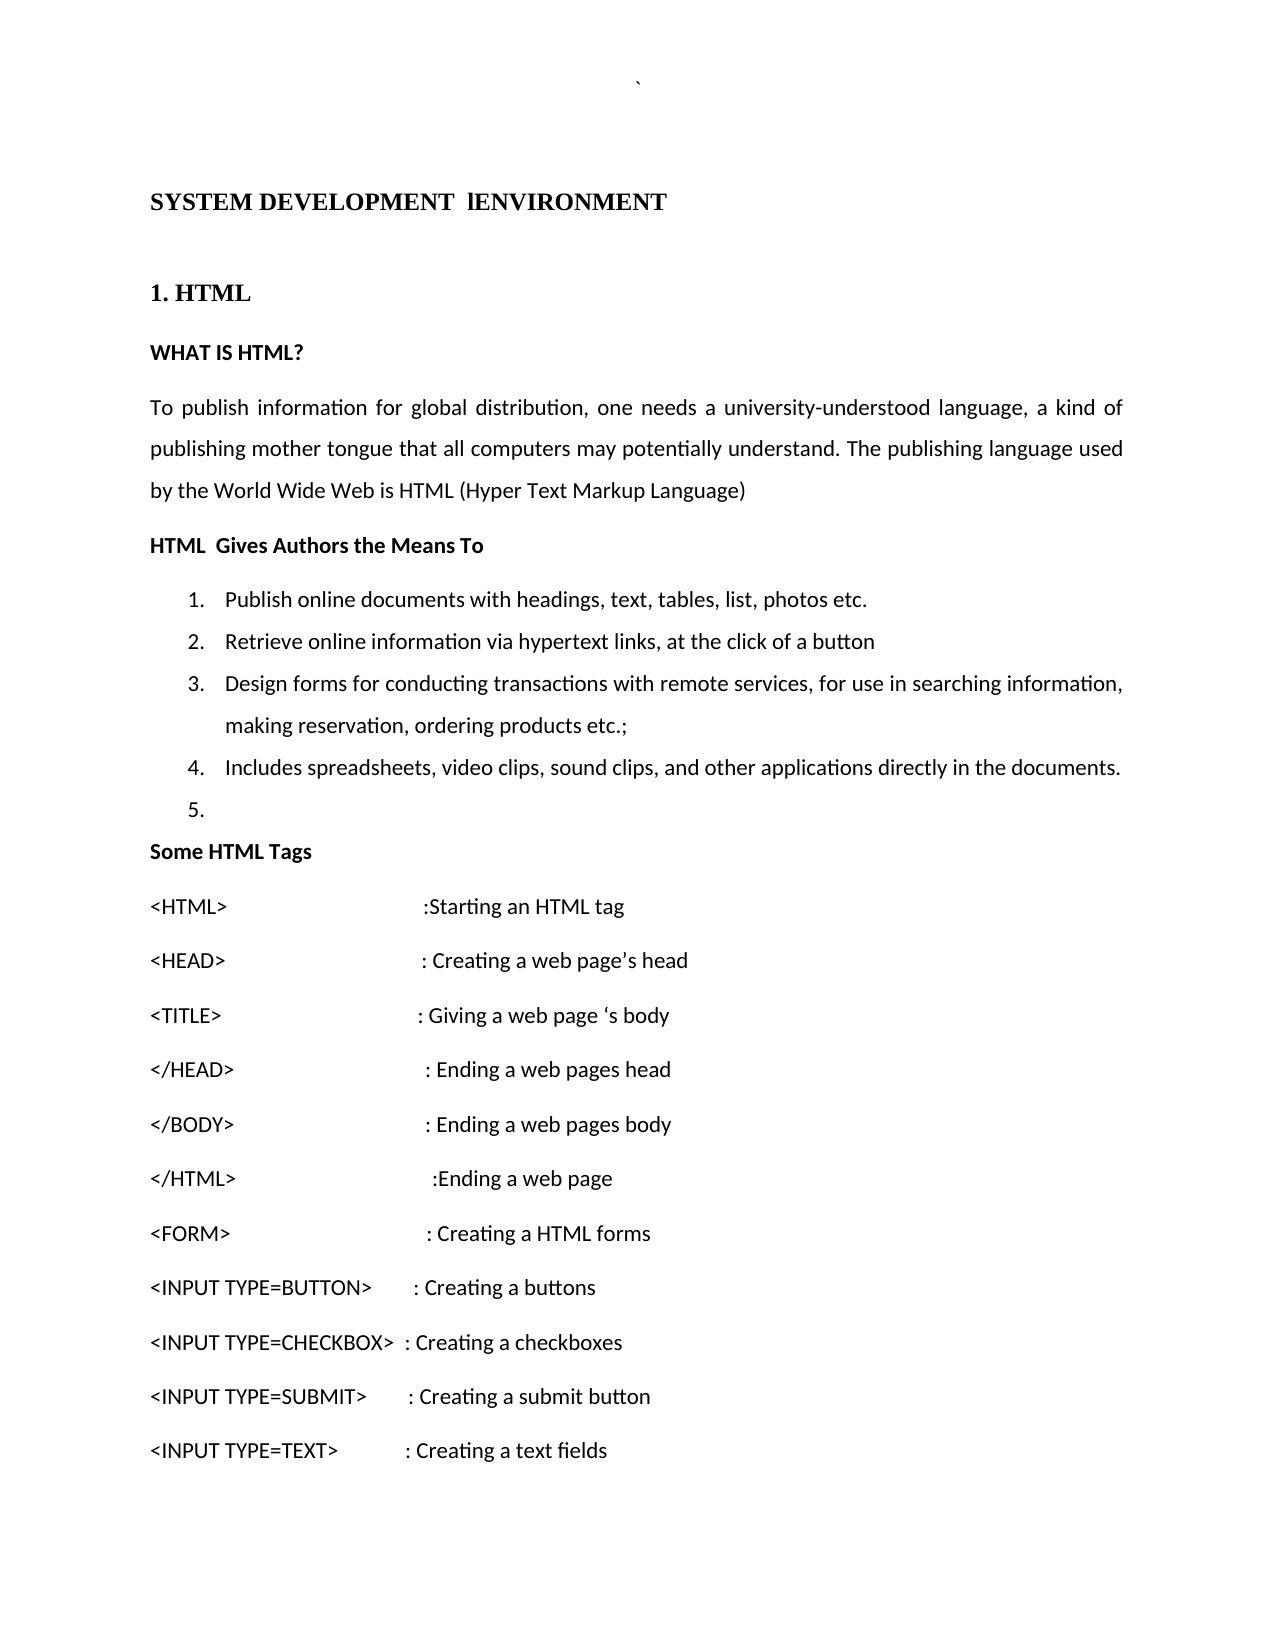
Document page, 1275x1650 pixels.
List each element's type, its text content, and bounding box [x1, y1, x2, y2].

list Retrieve online information via hypertext links, at the click of a button [187, 627, 1125, 656]
text <INPUT TYPE=BUTTON> : Creating a buttons [150, 1273, 1125, 1301]
text <HTML> :Starting an HTML tag [150, 892, 1125, 920]
list Design forms for conducting transactions with remote services, for use in searching information, making reservation, ordering products etc.; [187, 669, 1125, 739]
text <INPUT TYPE=TEXT> : Creating a text fields [150, 1437, 1125, 1465]
text </HTML> :Ending a web page [150, 1164, 1125, 1192]
text HTML Gives Authors the Means To [150, 531, 1125, 559]
text WHAT IS HTML? [150, 338, 1125, 366]
text SYSTEM DEVELOPMENT lENVIRONMENT [150, 187, 1125, 216]
list Publish online documents with headings, text, tables, list, photos etc. [187, 586, 1125, 613]
list Includes spreadsheets, video clips, sound clips, and other applications directly in the documents. [187, 753, 1125, 781]
text </BODY> : Ending a web pages body [150, 1110, 1125, 1138]
text 1. HTML [150, 278, 1125, 307]
text </HEAD> : Ending a web pages head [150, 1055, 1125, 1083]
text Some HTML Tags [150, 837, 1125, 865]
text <INPUT TYPE=SUBMIT> : Creating a submit button [150, 1382, 1125, 1410]
text To publish information for global distribution, one needs a university-understood language, a kind of publishing mother tongue that all computers may potentially understand. The publishing language used by the World Wide Web is HTML (Hyper Text Markup Language) [150, 393, 1125, 504]
text <TITLE> : Giving a web page ‘s body [150, 1001, 1125, 1029]
text <INPUT TYPE=CHECKBOX> : Creating a checkboxes [150, 1328, 1125, 1356]
text <HEAD> : Creating a web page’s head [150, 946, 1125, 974]
text <FORM> : Creating a HTML forms [150, 1219, 1125, 1247]
